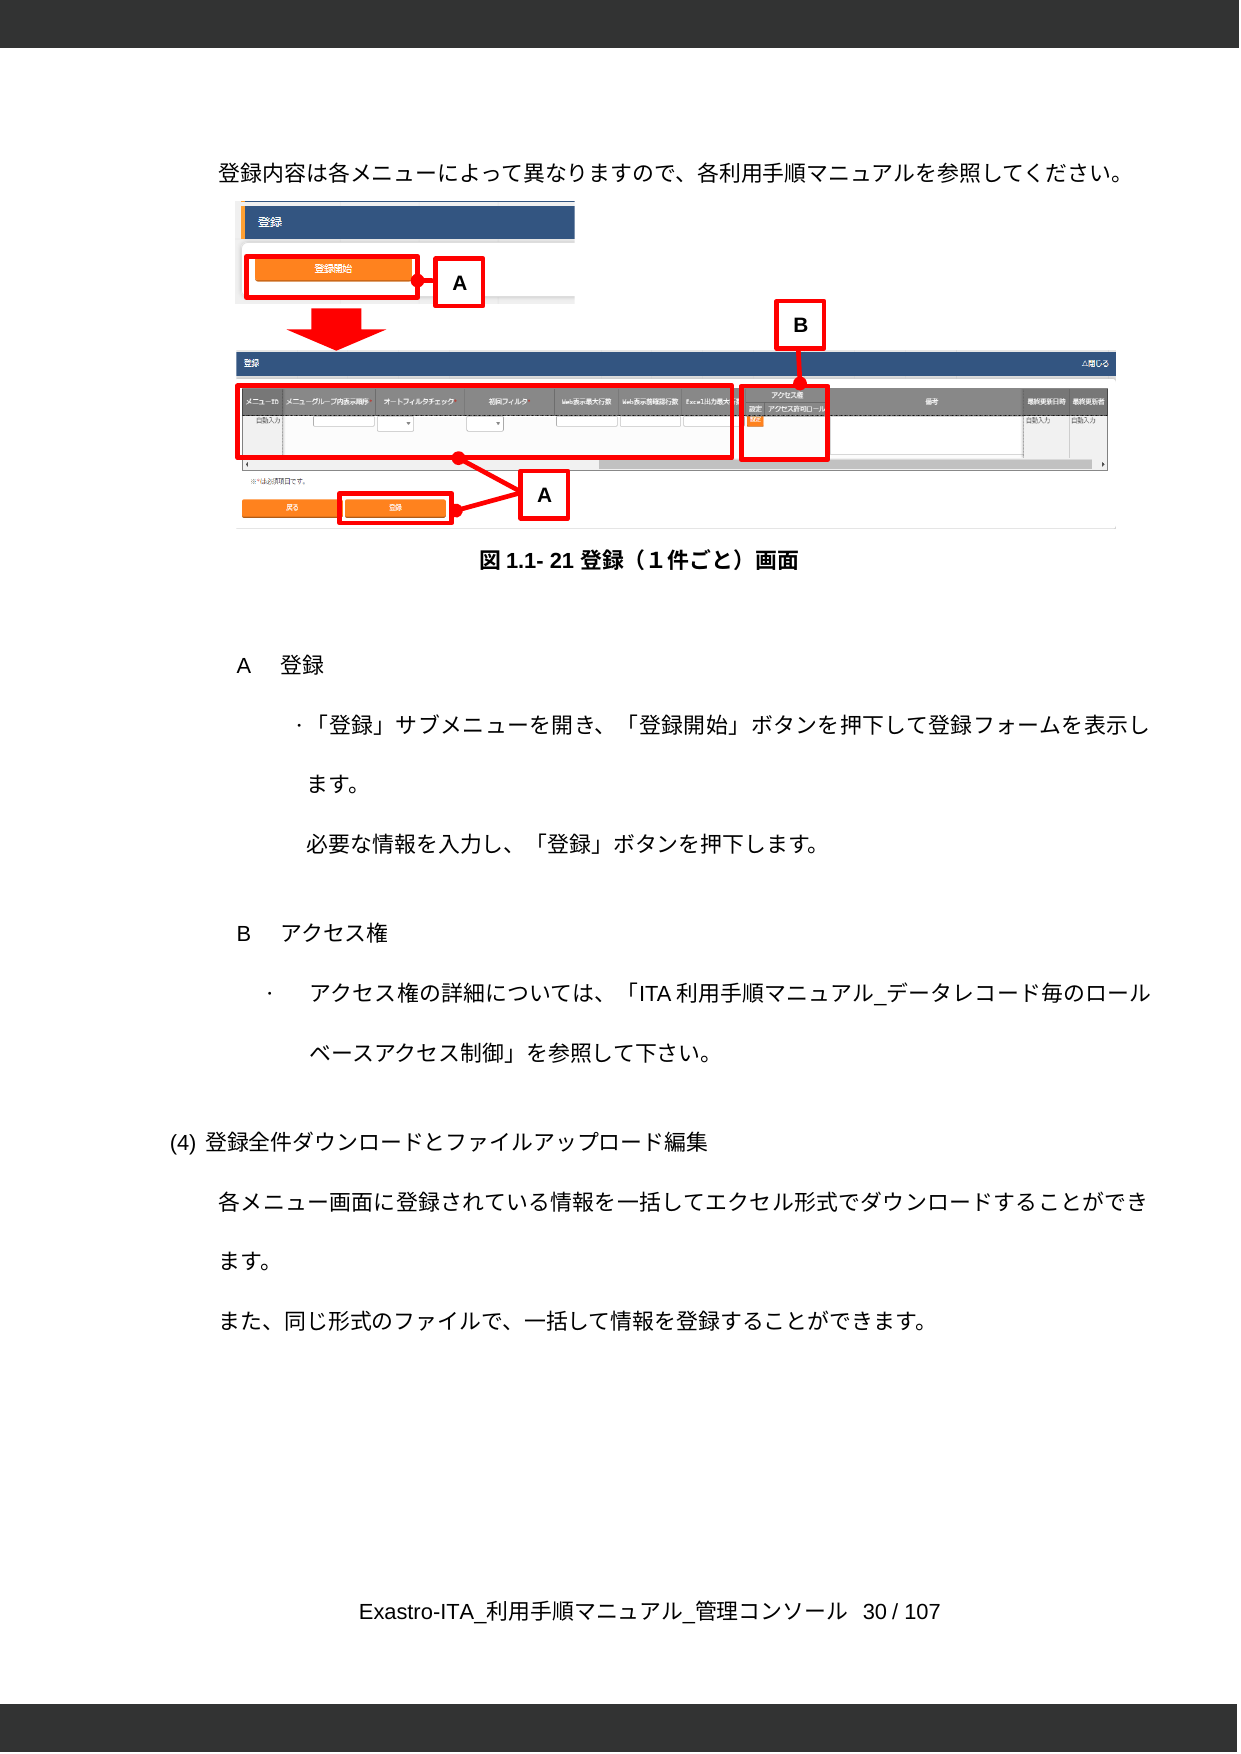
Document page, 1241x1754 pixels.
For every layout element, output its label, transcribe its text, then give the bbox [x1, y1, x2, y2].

subtitle 登録全件ダウンロードとファイルアップロード編集 [169, 1111, 1130, 1171]
picture [744, 388, 825, 457]
text 図 1.1- 21 登録（１件ごと）画面 [148, 529, 1130, 589]
text アクセス権 [236, 902, 1152, 962]
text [218, 142, 1152, 201]
list 「登録」サブメニューを開き、「登録開始」ボタンを押下して登録フォームを表示します。 必要な情報を入力し、「登録」ボタンを押下します。 [295, 694, 1152, 873]
list アクセス権の詳細については、「ITA利用手順マニュアル_データレコード毎のロールベースアクセス制御」を参照して下さい。 [266, 962, 1152, 1081]
picture [236, 350, 1116, 529]
picture [240, 388, 730, 455]
picture [235, 201, 575, 304]
text また、同じ形式のファイルで、一括して情報を登録することができます。 [218, 1290, 1152, 1349]
picture [0, 0, 1239, 48]
text 各メニュー画面に登録されている情報を一括してエクセル形式でダウンロードすることができます。 [218, 1171, 1152, 1290]
picture [0, 1704, 1237, 1752]
list 登録 [236, 634, 1152, 694]
picture [249, 259, 415, 295]
picture [342, 496, 449, 521]
